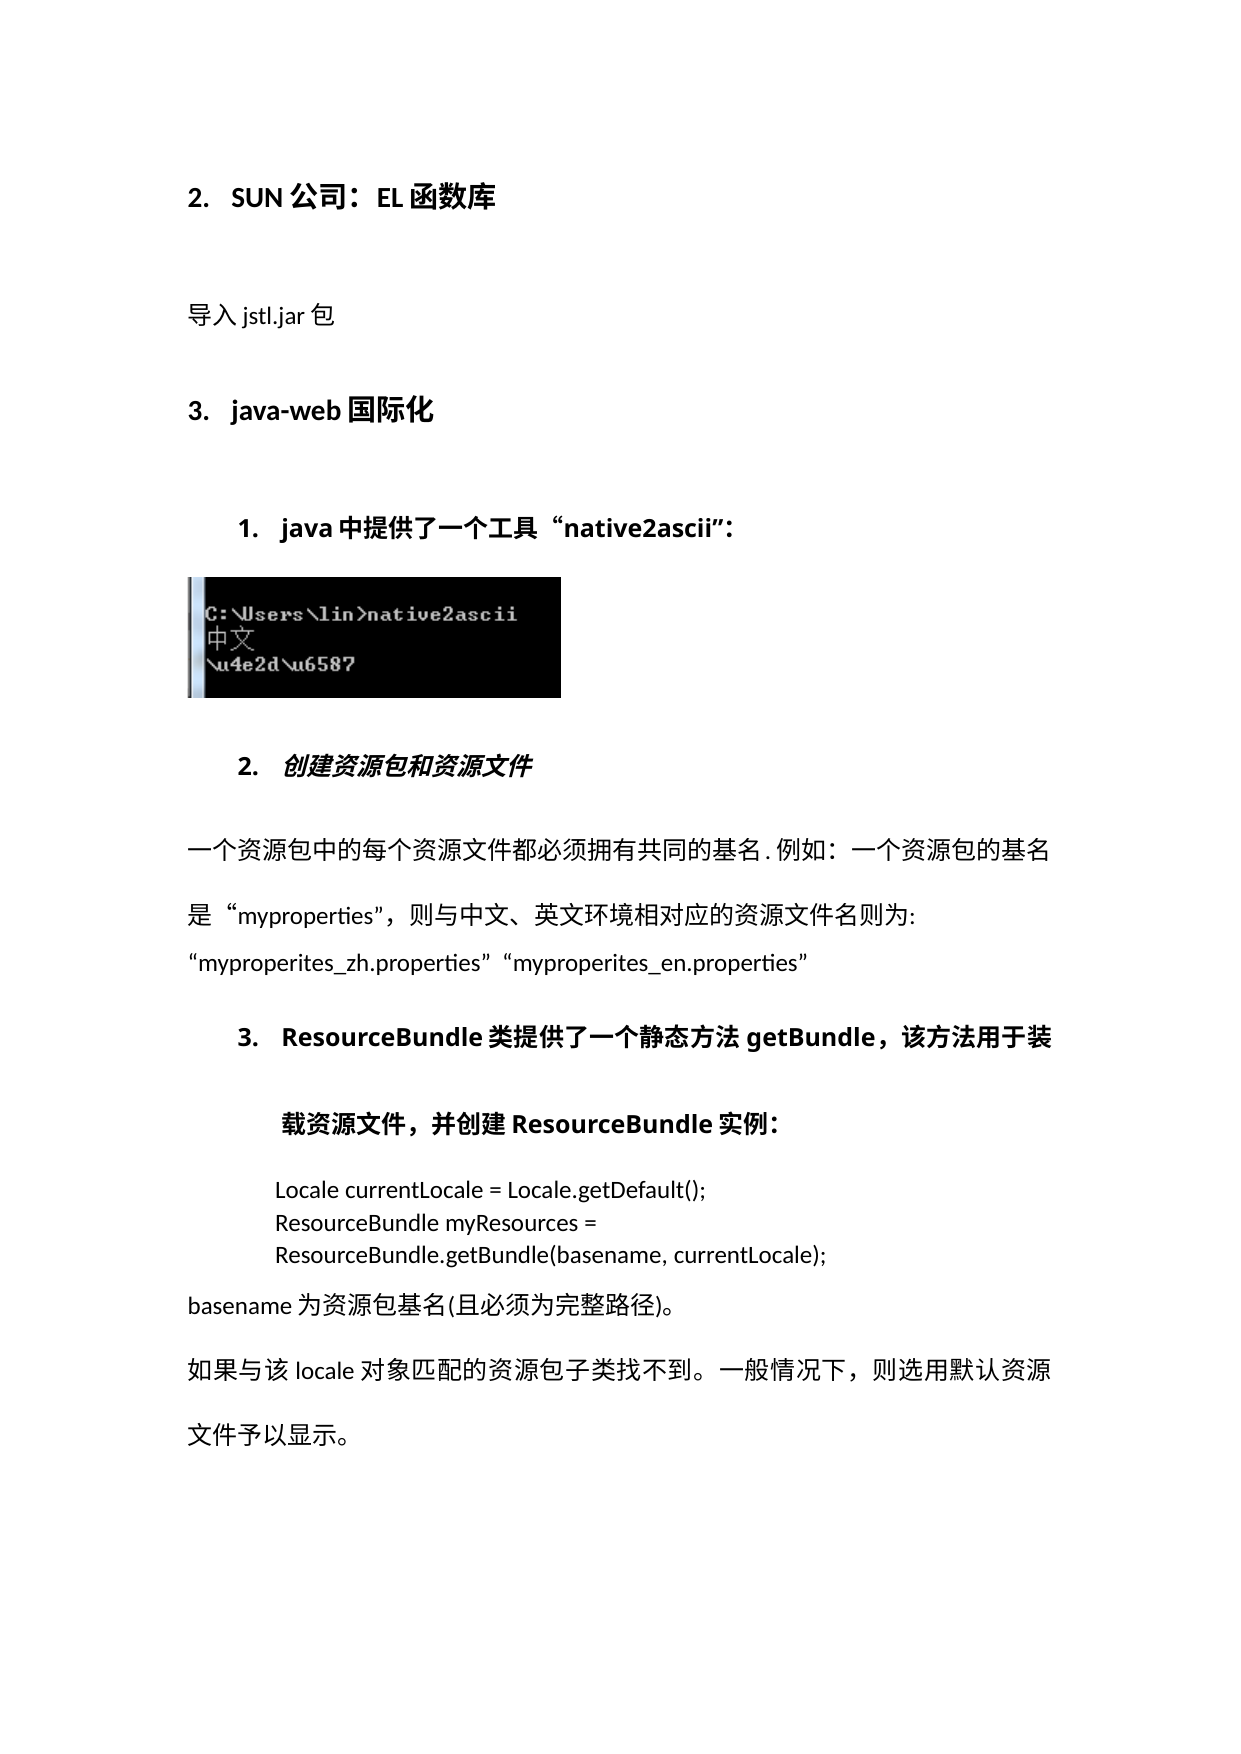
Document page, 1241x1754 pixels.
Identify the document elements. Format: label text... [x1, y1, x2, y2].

text 一个资源包中的每个资源文件都必须拥有共同的基名. 例如：一个资源包的基名是“myproperties”，则与中文、英文环境相对应的资源文件名则为: [187, 816, 1053, 946]
subtitle SUN公司：EL函数库 [187, 162, 1053, 227]
text basename为资源包基名(且必须为完整路径)。 [187, 1271, 1053, 1336]
text 导入jstl.jar包 [187, 281, 1053, 346]
text Locale currentLocale = Locale.getDefault(); [187, 1173, 1053, 1206]
subtitle java中提供了一个工具“native2ascii”： [237, 494, 1053, 559]
text ResourceBundle.getBundle(basename, currentLocale); [187, 1238, 1053, 1271]
text 如果与该locale对象匹配的资源包子类找不到。一般情况下，则选用默认资源文件予以显示。 [187, 1336, 1053, 1466]
text “myproperites_zh.properties” “myproperites_en.properties” [187, 946, 1053, 978]
text ResourceBundle myResources = [187, 1206, 1053, 1238]
subtitle 创建资源包和资源文件 [237, 732, 1053, 797]
subtitle java-web国际化 [187, 375, 1053, 440]
subtitle ResourceBundle类提供了一个静态方法getBundle，该方法用于装载资源文件，并创建ResourceBundle实例： [237, 1003, 1053, 1155]
picture [187, 577, 561, 698]
